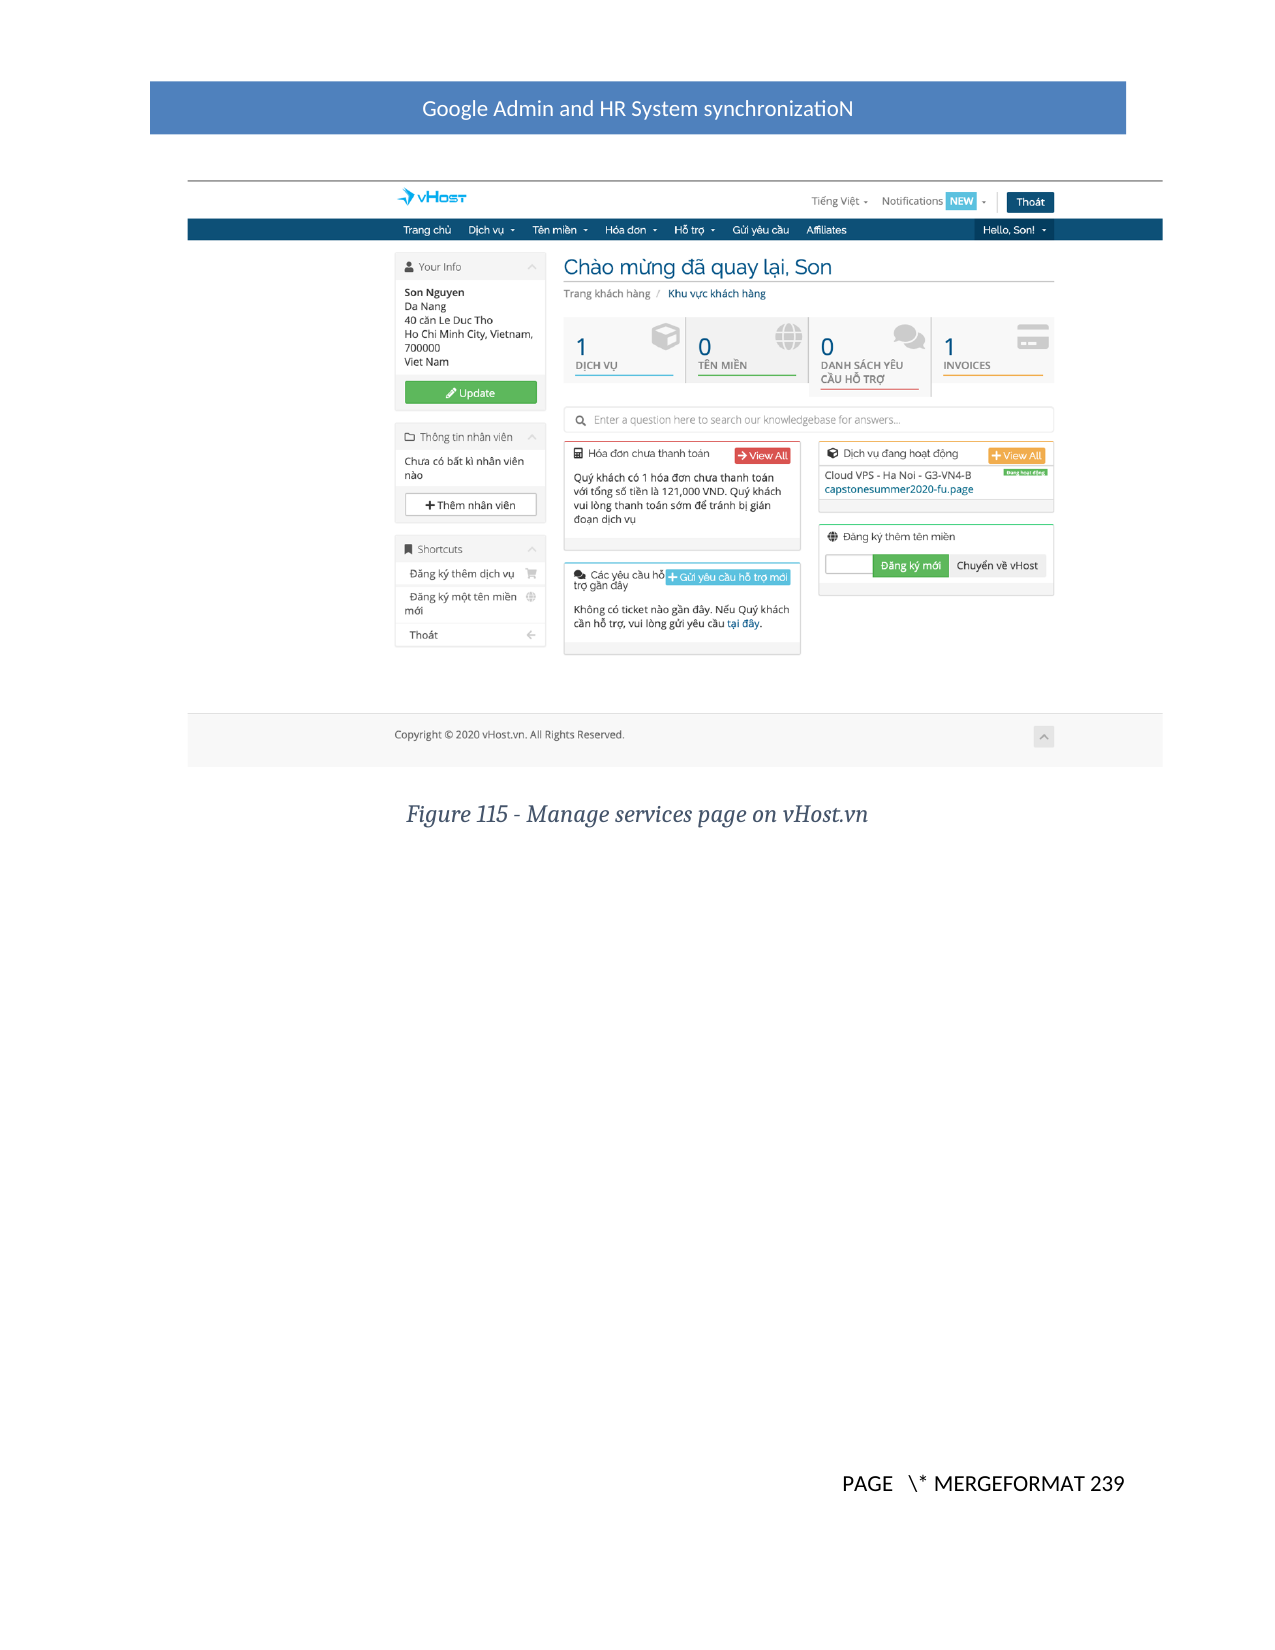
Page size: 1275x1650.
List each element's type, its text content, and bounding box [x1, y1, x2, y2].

picture [187, 180, 1163, 767]
text Figure 115 - Manage services page on vHost.vn [150, 800, 1125, 829]
